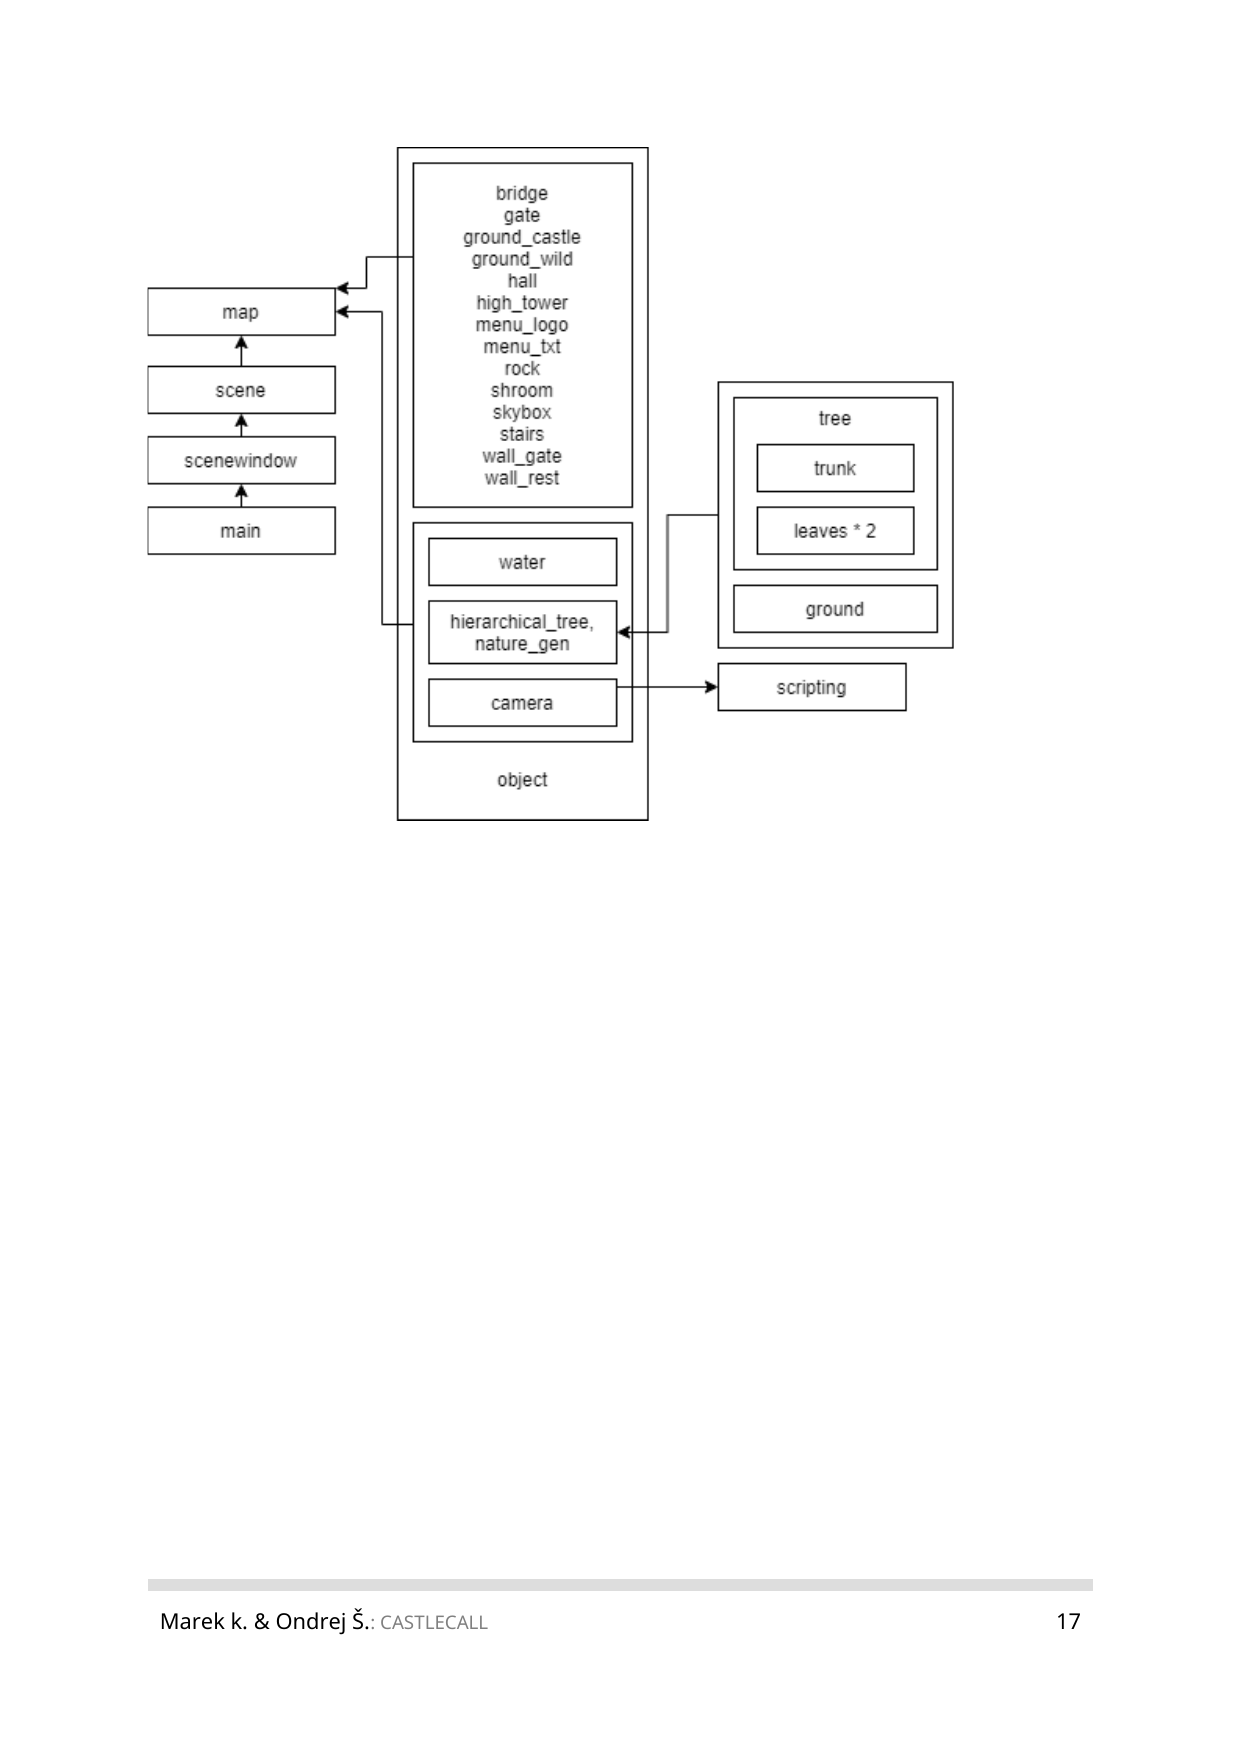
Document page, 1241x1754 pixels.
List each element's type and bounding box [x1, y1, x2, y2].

picture [147, 147, 954, 821]
